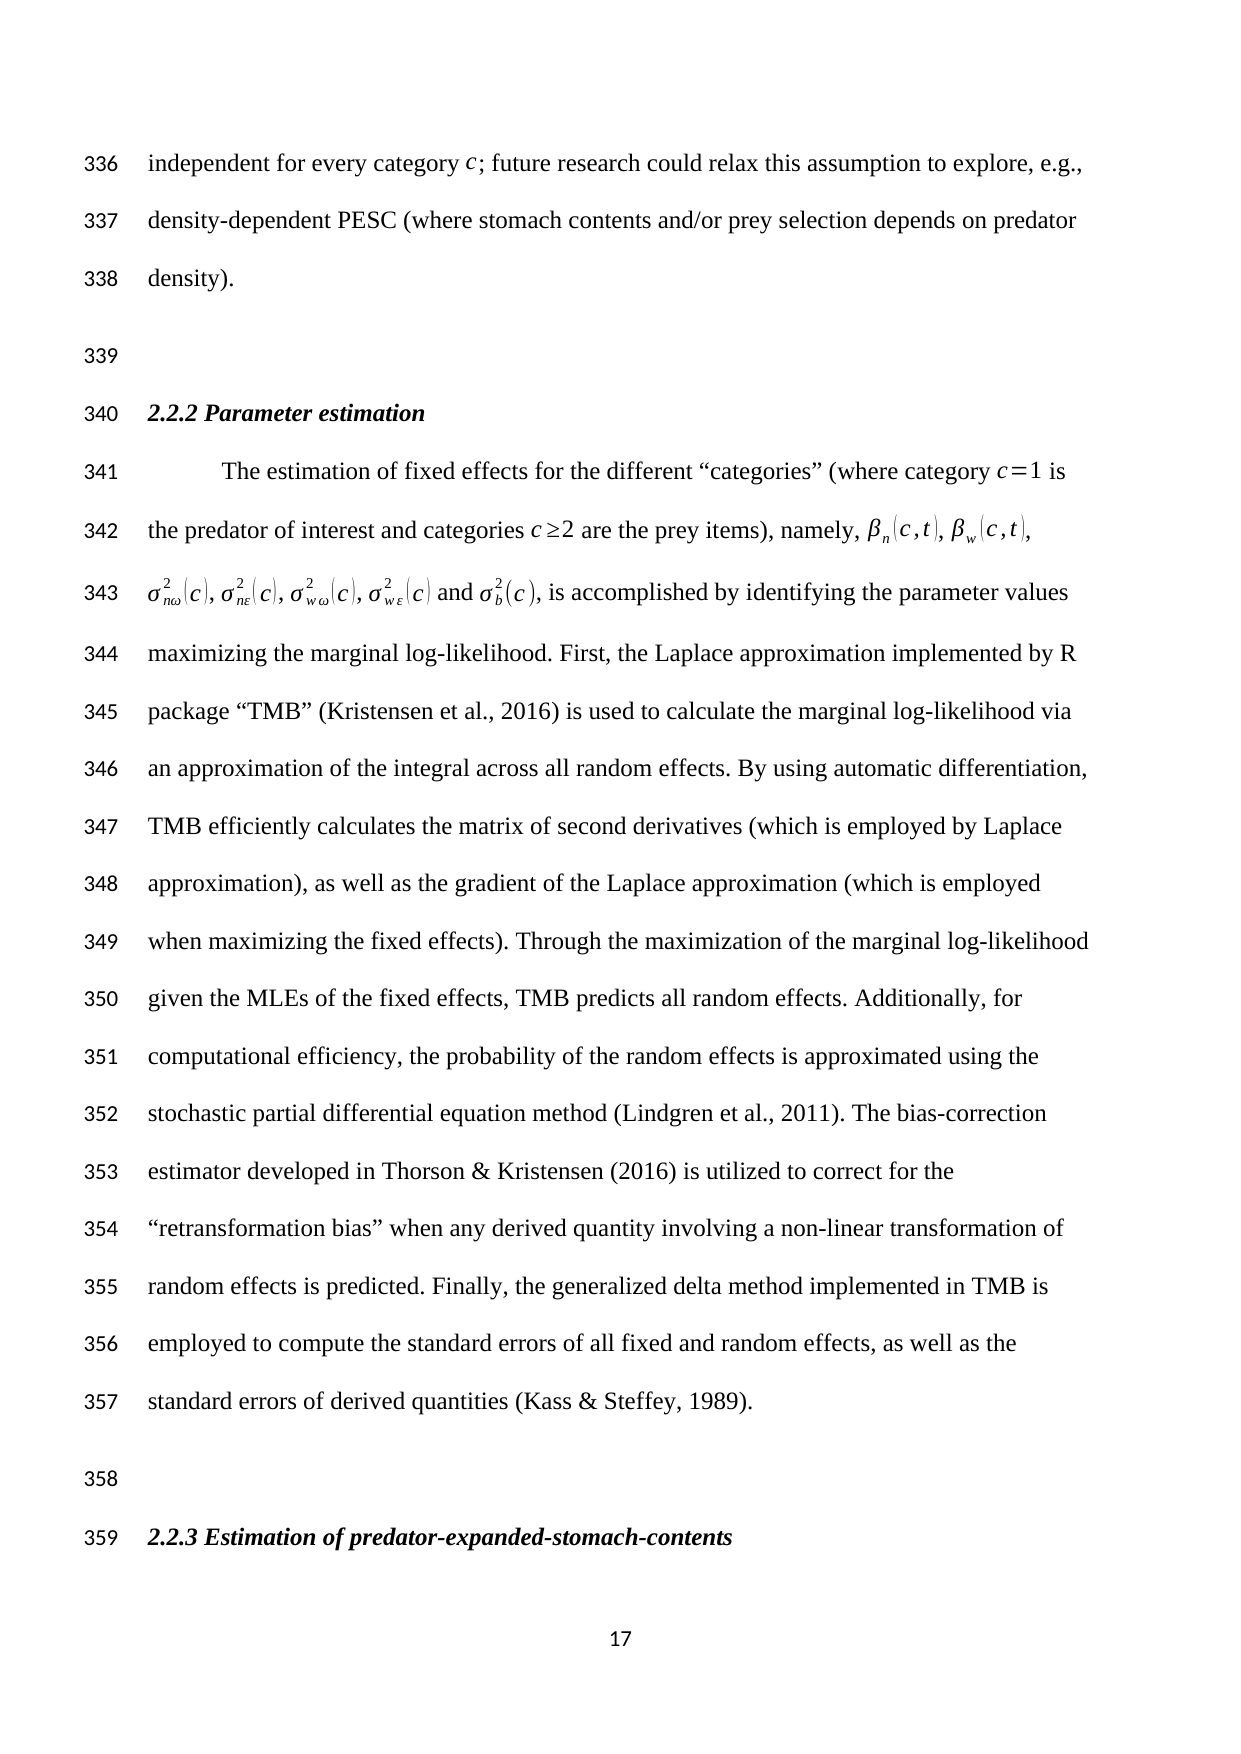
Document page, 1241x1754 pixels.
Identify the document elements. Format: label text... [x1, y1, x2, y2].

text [148, 148, 1093, 291]
text 2.2.2 Parameter estimation [148, 398, 1093, 427]
text 2.2.3 Estimation of predator-expanded-stomach-contents [148, 1522, 1093, 1551]
text The estimation of fixed effects for the different “categories” (where category is the predator of interest and categories are the prey items), namely, , , , , , and , is accomplished by identifying the parameter values maximizing the marginal log-likelihood. First, the Laplace approximation implemented by R package “TMB” (Kristensen et al., 2016) is used to calculate the marginal log-likelihood via an approximation of the integral across all random effects. By using automatic differentiation, TMB efficiently calculates the matrix of second derivatives (which is employed by Laplace approximation), as well as the gradient of the Laplace approximation (which is employed when maximizing the fixed effects). Through the maximization of the marginal log-likelihood given the MLEs of the fixed effects, TMB predicts all random effects. Additionally, for computational efficiency, the probability of the random effects is approximated using the stochastic partial differential equation method (Lindgren et al., 2011). The bias-correction estimator developed in Thorson & Kristensen (2016) is utilized to correct for the “retransformation bias” when any derived quantity involving a non-linear transformation of random effects is predicted. Finally, the generalized delta method implemented in TMB is employed to compute the standard errors of all fixed and random effects, as well as the standard errors of derived quantities (Kass & Steffey, 1989). [148, 456, 1093, 1415]
